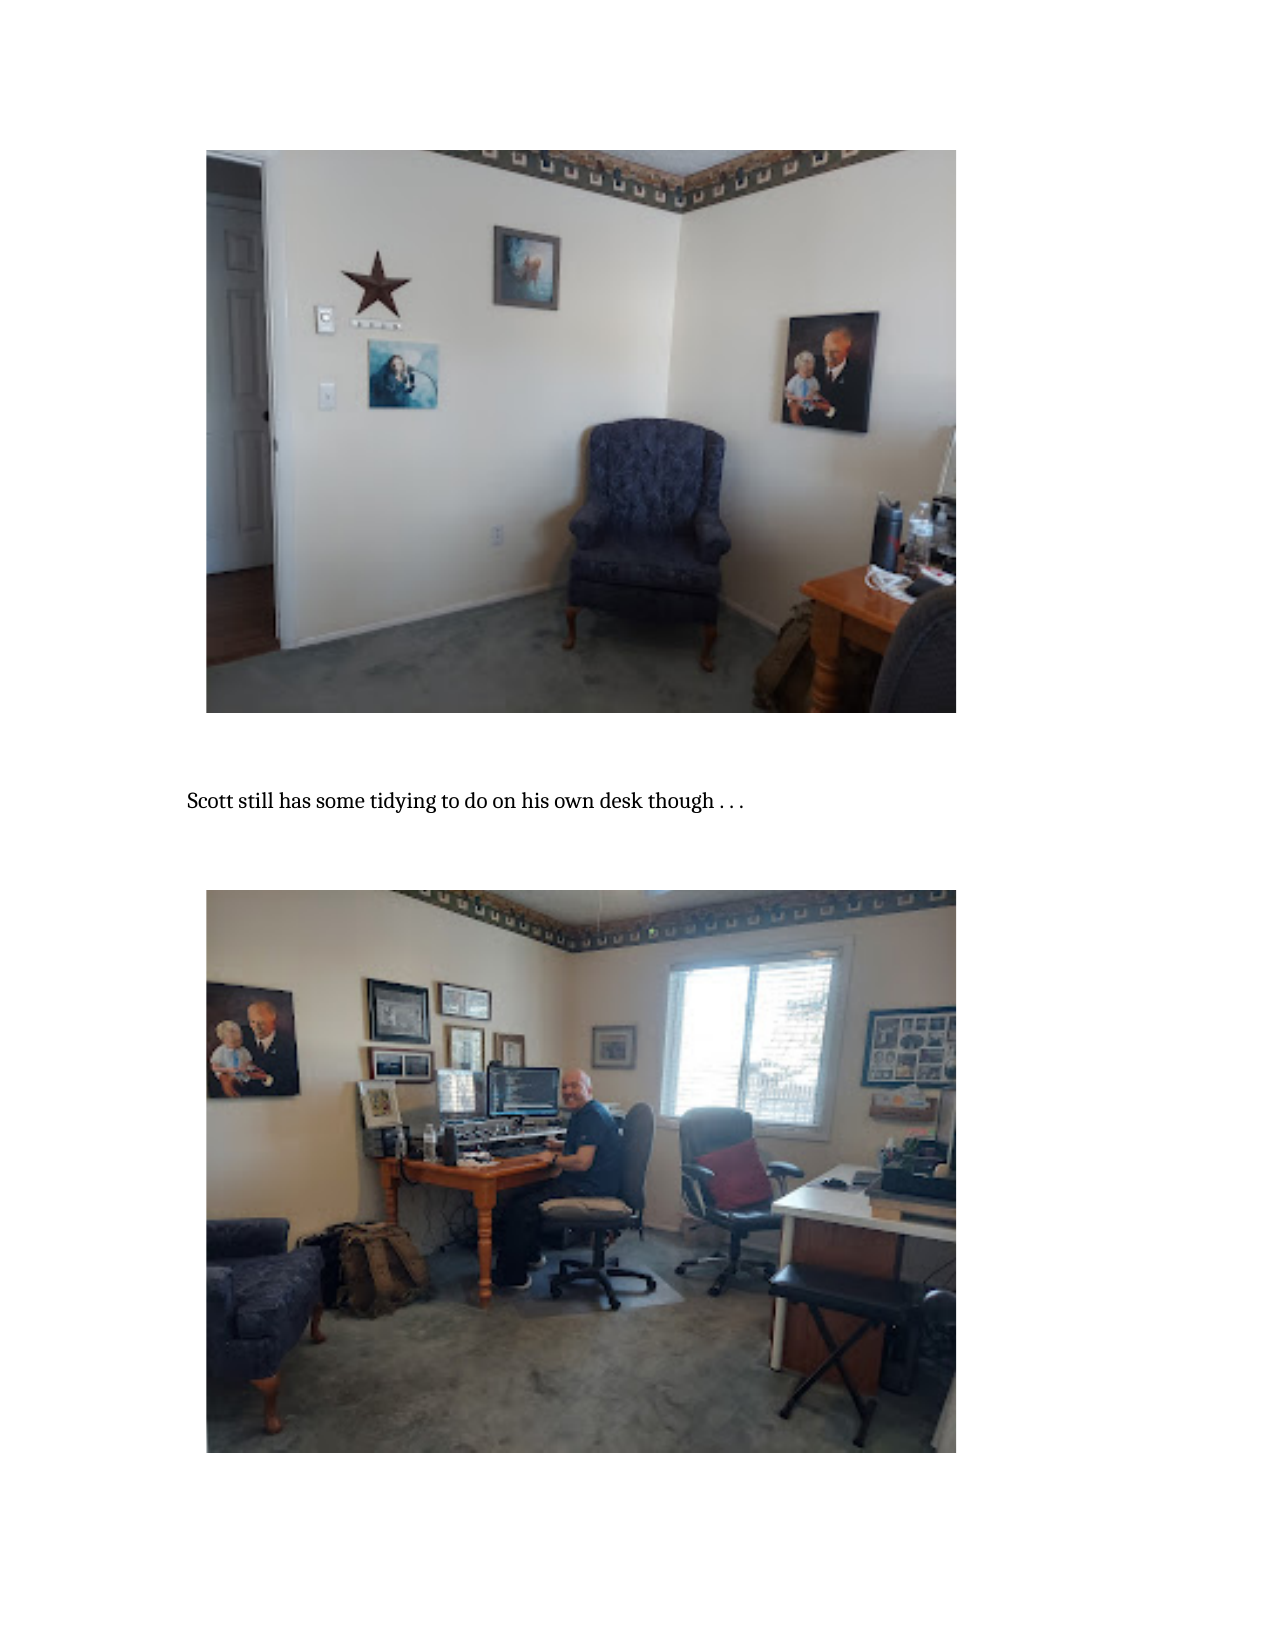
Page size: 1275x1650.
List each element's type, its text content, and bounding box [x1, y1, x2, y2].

picture [206, 890, 957, 1453]
text Scott still has some tidying to do on his own desk though . . . [187, 788, 1087, 814]
picture [206, 150, 957, 713]
